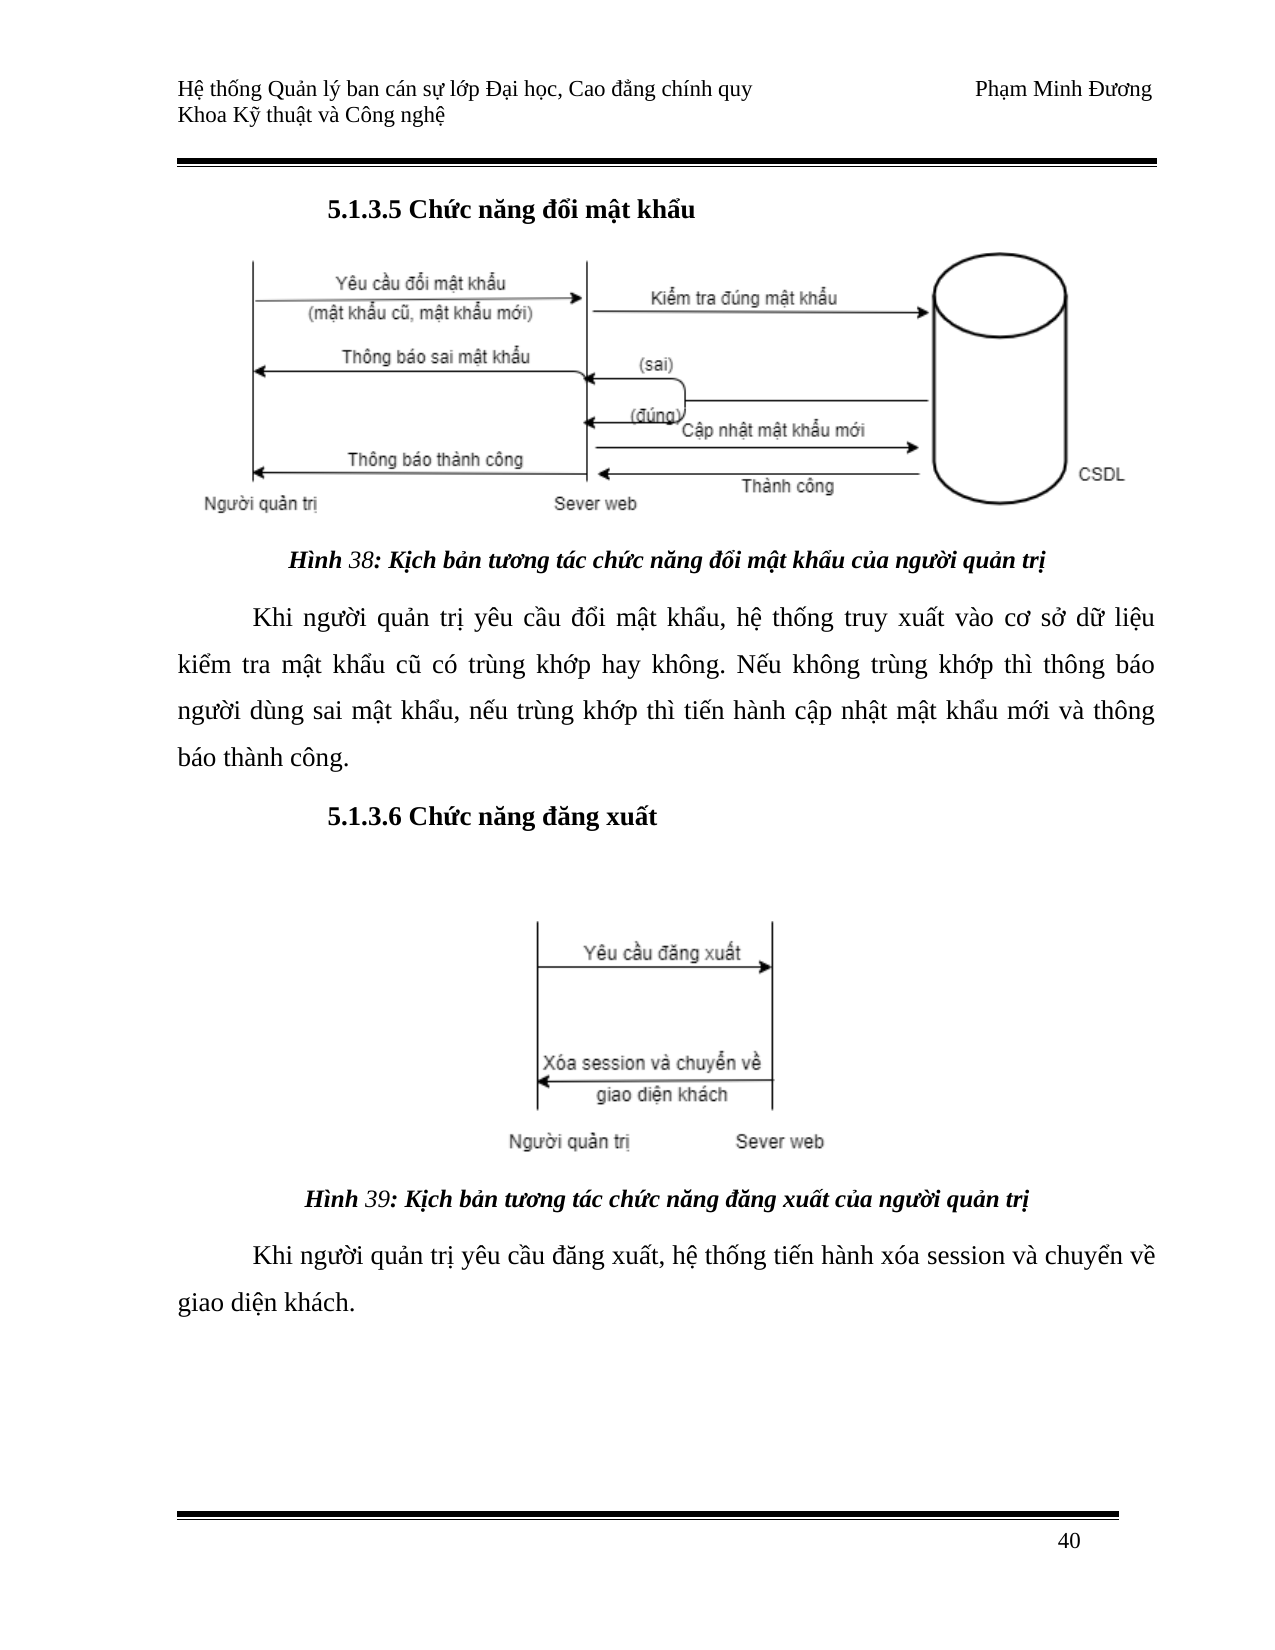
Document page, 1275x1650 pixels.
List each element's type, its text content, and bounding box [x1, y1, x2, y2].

picture [498, 921, 836, 1158]
text Khi người quản trị yêu cầu đăng xuất, hệ thống tiến hành xóa session và chuyển về giao diện khách. [177, 1239, 1157, 1317]
subtitle 5.1.3.5 Chức năng đổi mật khẩu [327, 193, 1157, 225]
picture [194, 252, 1140, 519]
text Hình 39: Kịch bản tương tác chức năng đăng xuất của người quản trị [177, 1184, 1157, 1213]
text Hình 38: Kịch bản tương tác chức năng đổi mật khẩu của người quản trị [177, 546, 1157, 574]
text Khi người quản trị yêu cầu đổi mật khẩu, hệ thống truy xuất vào cơ sở dữ liệu kiểm tra mật khẩu cũ có trùng khớp hay không. Nếu không trùng khớp thì thông báo người dùng sai mật khẩu, nếu trùng khớp thì tiến hành cập nhật mật khẩu mới và thông báo thành công. [177, 601, 1157, 772]
subtitle 5.1.3.6 Chức năng đăng xuất [327, 800, 1157, 831]
